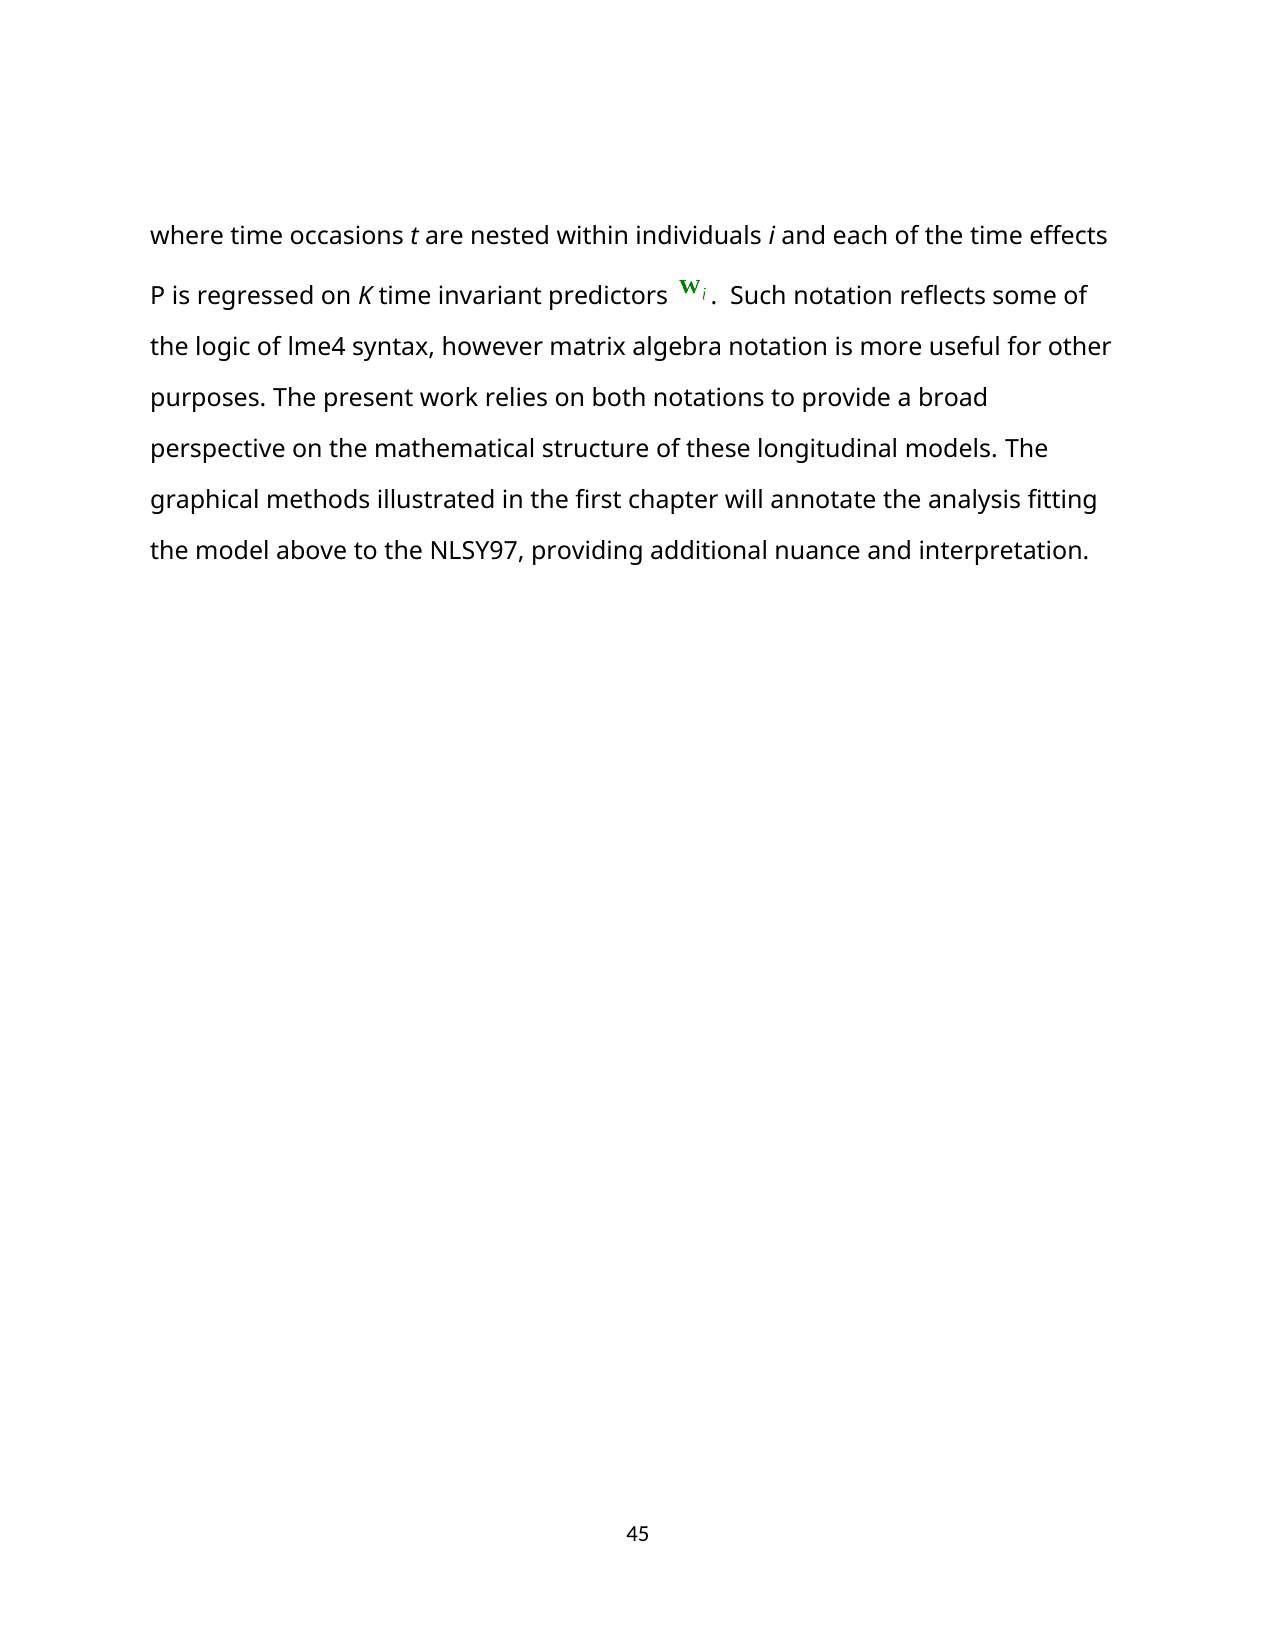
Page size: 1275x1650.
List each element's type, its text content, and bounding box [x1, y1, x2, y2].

text where time occasions t are nested within individuals i and each of the time effects P is regressed on K time invariant predictors . Such notation reflects some of the logic of lme4 syntax, however matrix algebra notation is more useful for other purposes. The present work relies on both notations to provide a broad perspective on the mathematical structure of these longitudinal models. The graphical methods illustrated in the first chapter will annotate the analysis fitting the model above to the NLSY97, providing additional nuance and interpretation. [150, 218, 1125, 567]
